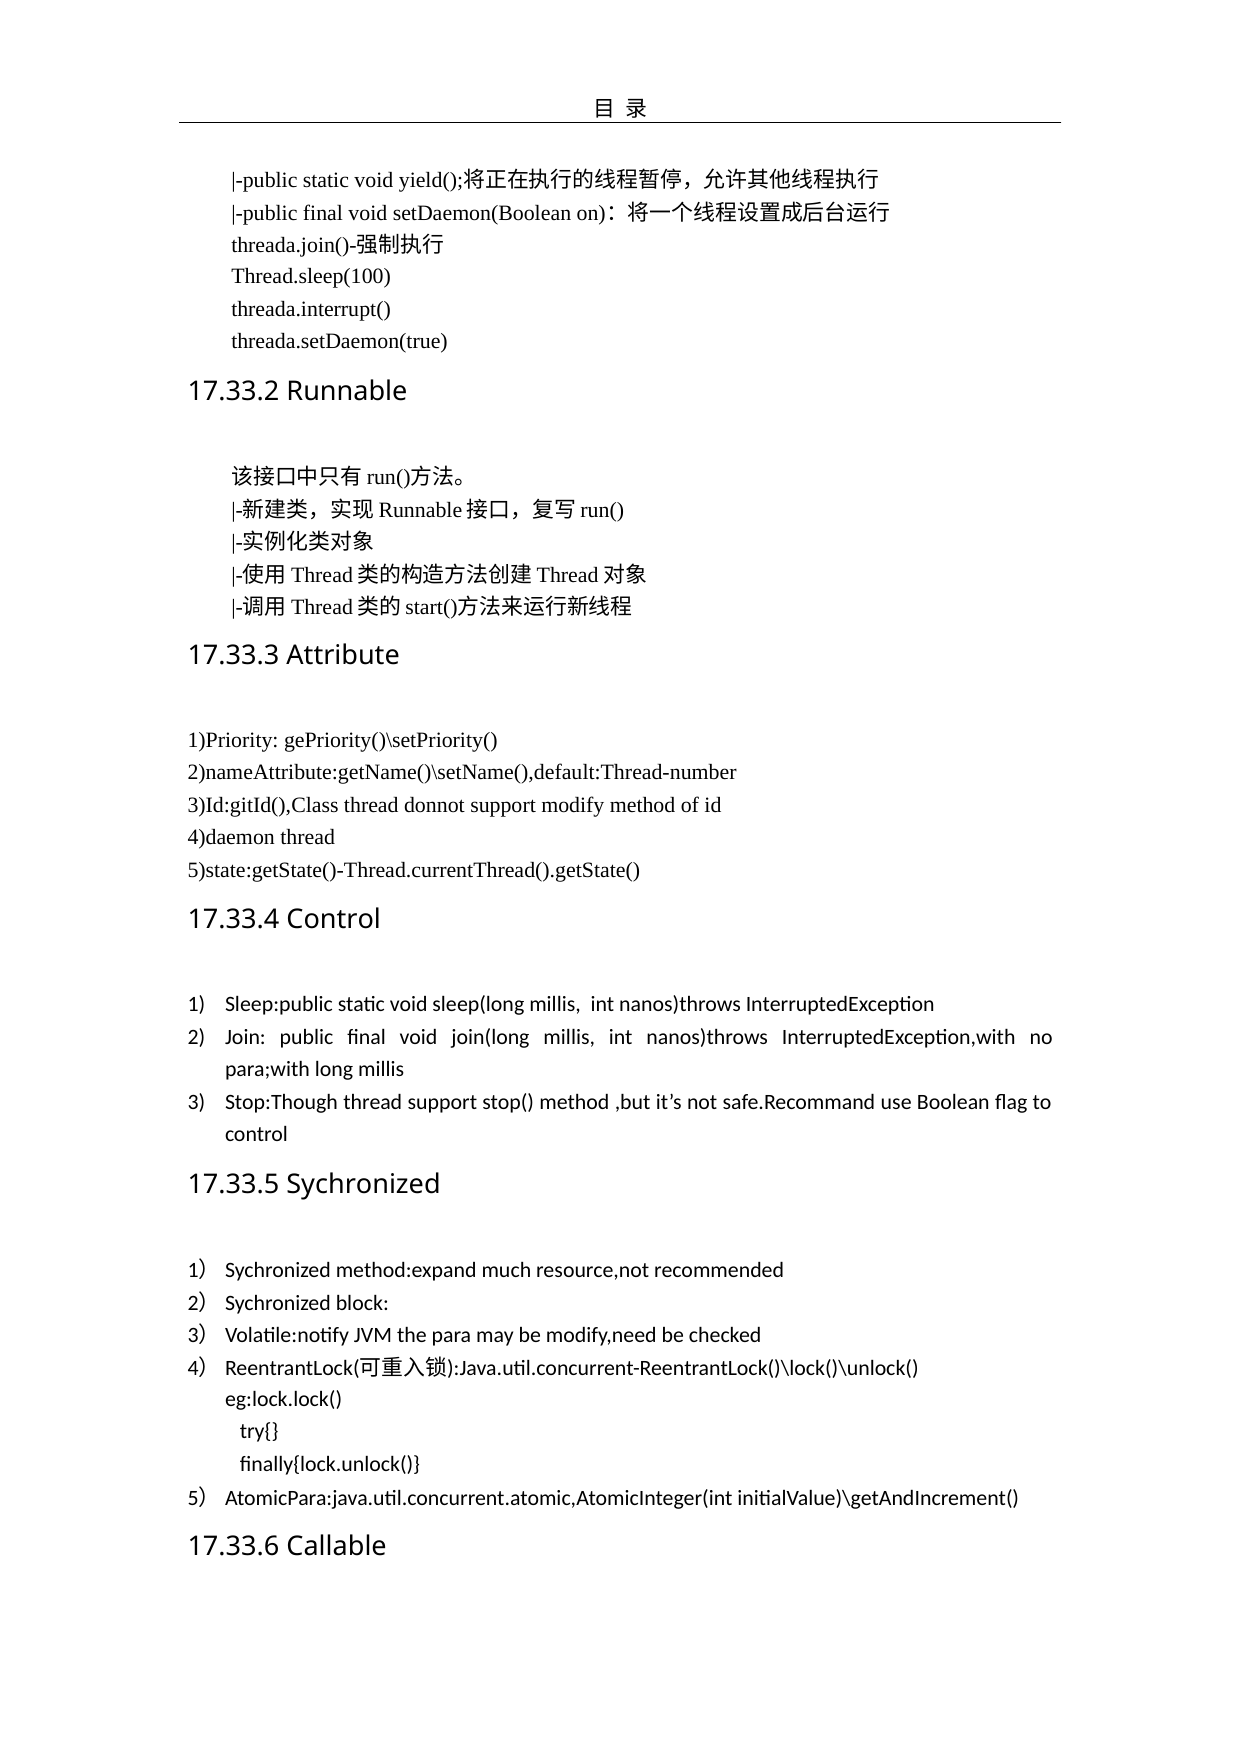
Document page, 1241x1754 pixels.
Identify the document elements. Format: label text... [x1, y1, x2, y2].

text 该接口中只有run()方法。 [187, 459, 1053, 491]
text |-新建类，实现Runnable接口，复写run() [187, 491, 1053, 524]
subtitle Runnable [187, 357, 1053, 422]
text 3)Id:gitId(),Class thread donnot support modify method of id [187, 788, 1053, 821]
text threada.setDaemon(true) [187, 324, 1053, 357]
list AtomicPara:java.util.concurrent.atomic,AtomicInteger(int initialValue)\getAndIncrement() [187, 1479, 1053, 1512]
list ReentrantLock(可重入锁):Java.util.concurrent-ReentrantLock()\lock()\unlock() eg:lock.lock() try{} finally{lock.unlock()} [187, 1349, 1053, 1479]
list Join: public final void join(long millis, int nanos)throws InterruptedException,with no para;with long millis [187, 1020, 1053, 1085]
subtitle Sychronized [187, 1150, 1053, 1215]
text 5)state:getState()-Thread.currentThread().getState() [187, 853, 1053, 886]
list Volatile:notify JVM the para may be modify,need be checked [187, 1317, 1053, 1349]
list Sychronized method:expand much resource,not recommended [187, 1252, 1053, 1284]
text |-使用Thread类的构造方法创建Thread对象 [187, 556, 1053, 589]
subtitle Callable [187, 1512, 1053, 1577]
text |-实例化类对象 [187, 524, 1053, 556]
text |-调用Thread类的start()方法来运行新线程 [187, 589, 1053, 621]
list Sychronized block: [187, 1284, 1053, 1317]
text Thread.sleep(100) [187, 259, 1053, 292]
list Stop:Though thread support stop() method ,but it’s not safe.Recommand use Boolean flag to control [187, 1085, 1053, 1150]
text 4)daemon thread [187, 821, 1053, 853]
subtitle Control [187, 886, 1053, 951]
text threada.join()-强制执行 [187, 227, 1053, 259]
text 1)Priority: gePriority()\setPriority() [187, 723, 1053, 756]
text 2)nameAttribute:getName()\setName(),default:Thread-number [187, 756, 1053, 788]
list Sleep:public static void sleep(long millis, int nanos)throws InterruptedException [187, 988, 1053, 1020]
text |-public static void yield();将正在执行的线程暂停，允许其他线程执行 [187, 162, 1053, 194]
subtitle Attribute [187, 621, 1053, 686]
text |-public final void setDaemon(Boolean on)：将一个线程设置成后台运行 [187, 194, 1053, 227]
text threada.interrupt() [187, 292, 1053, 324]
